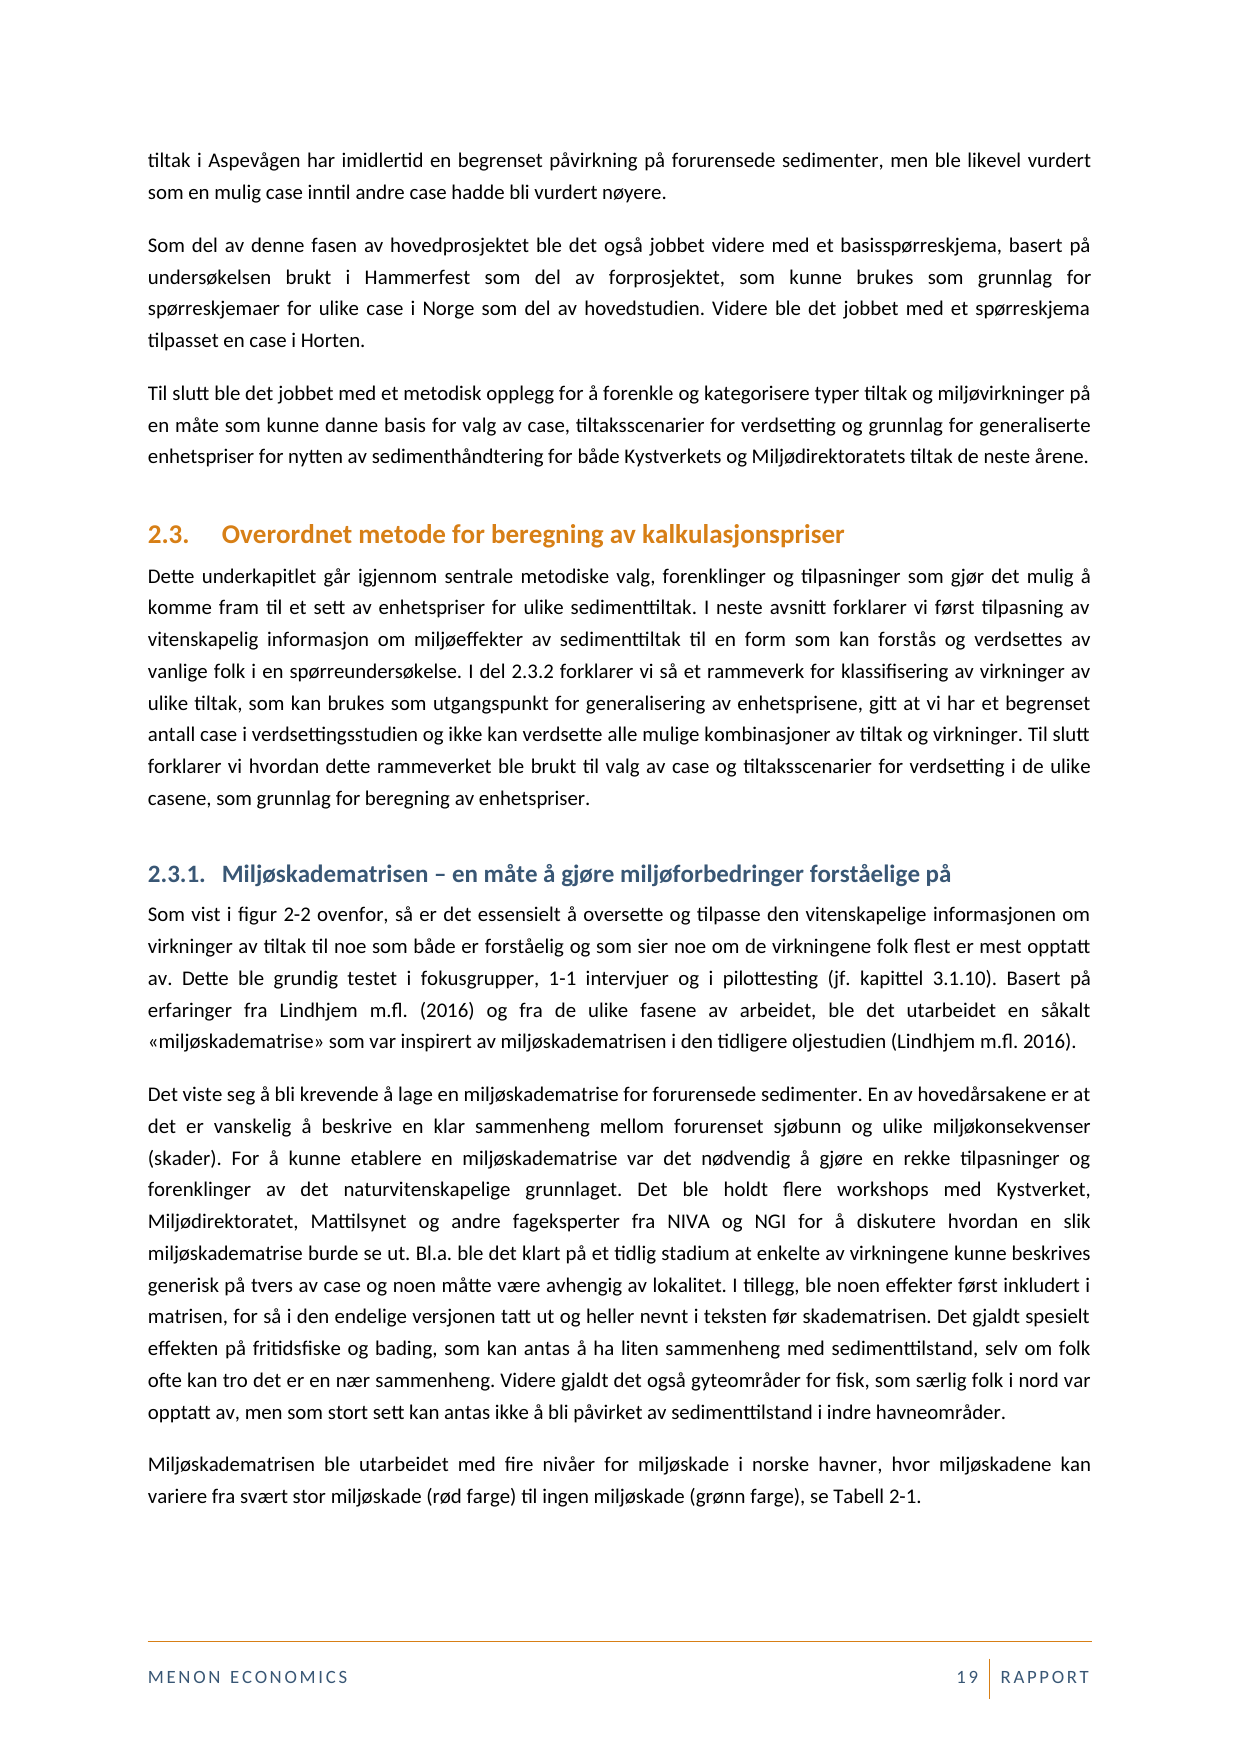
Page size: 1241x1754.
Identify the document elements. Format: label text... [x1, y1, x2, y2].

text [148, 148, 1092, 205]
subtitle Overordnet metode for beregning av kalkulasjonspriser [148, 517, 1092, 550]
text Som del av denne fasen av hovedprosjektet ble det også jobbet videre med et basisspørreskjema, basert på undersøkelsen brukt i Hammerfest som del av forprosjektet, som kunne brukes som grunnlag for spørreskjemaer for ulike case i Norge som del av hovedstudien. Videre ble det jobbet med et spørreskjema tilpasset en case i Horten. [148, 232, 1092, 353]
subtitle Miljøskadematrisen – en måte å gjøre miljøforbedringer forståelige på [148, 859, 1092, 889]
text Til slutt ble det jobbet med et metodisk opplegg for å forenkle og kategorisere typer tiltak og miljøvirkninger på en måte som kunne danne basis for valg av case, tiltaksscenarier for verdsetting og grunnlag for generaliserte enhetspriser for nytten av sedimenthåndtering for både Kystverkets og Miljødirektoratets tiltak de neste årene. [148, 380, 1092, 469]
text Som vist i figur 2-2 ovenfor, så er det essensielt å oversette og tilpasse den vitenskapelige informasjonen om virkninger av tiltak til noe som både er forståelig og som sier noe om de virkningene folk flest er mest opptatt av. Dette ble grundig testet i fokusgrupper, 1-1 intervjuer og i pilottesting (jf. kapittel 3.1.10). Basert på erfaringer fra Lindhjem m.fl. (2016) og fra de ulike fasene av arbeidet, ble det utarbeidet en såkalt «miljøskadematrise» som var inspirert av miljøskadematrisen i den tidligere oljestudien (Lindhjem m.fl. 2016). [148, 901, 1092, 1054]
text Miljøskadematrisen ble utarbeidet med fire nivåer for miljøskade i norske havner, hvor miljøskadene kan variere fra svært stor miljøskade (rød farge) til ingen miljøskade (grønn farge), se Tabell 2-1. [148, 1451, 1092, 1509]
text Dette underkapitlet går igjennom sentrale metodiske valg, forenklinger og tilpasninger som gjør det mulig å komme fram til et sett av enhetspriser for ulike sedimenttiltak. I neste avsnitt forklarer vi først tilpasning av vitenskapelig informasjon om miljøeffekter av sedimenttiltak til en form som kan forstås og verdsettes av vanlige folk i en spørreundersøkelse. I del 2.3.2 forklarer vi så et rammeverk for klassifisering av virkninger av ulike tiltak, som kan brukes som utgangspunkt for generalisering av enhetsprisene, gitt at vi har et begrenset antall case i verdsettingsstudien og ikke kan verdsette alle mulige kombinasjoner av tiltak og virkninger. Til slutt forklarer vi hvordan dette rammeverket ble brukt til valg av case og tiltaksscenarier for verdsetting i de ulike casene, som grunnlag for beregning av enhetspriser. [148, 563, 1092, 811]
text Det viste seg å bli krevende å lage en miljøskadematrise for forurensede sedimenter. En av hovedårsakene er at det er vanskelig å beskrive en klar sammenheng mellom forurenset sjøbunn og ulike miljøkonsekvenser (skader). For å kunne etablere en miljøskadematrise var det nødvendig å gjøre en rekke tilpasninger og forenklinger av det naturvitenskapelige grunnlaget. Det ble holdt flere workshops med Kystverket, Miljødirektoratet, Mattilsynet og andre fageksperter fra NIVA og NGI for å diskutere hvordan en slik miljøskadematrise burde se ut. Bl.a. ble det klart på et tidlig stadium at enkelte av virkningene kunne beskrives generisk på tvers av case og noen måtte være avhengig av lokalitet. I tillegg, ble noen effekter først inkludert i matrisen, for så i den endelige versjonen tatt ut og heller nevnt i teksten før skadematrisen. Det gjaldt spesielt effekten på fritidsfiske og bading, som kan antas å ha liten sammenheng med sedimenttilstand, selv om folk ofte kan tro det er en nær sammenheng. Videre gjaldt det også gyteområder for fisk, som særlig folk i nord var opptatt av, men som stort sett kan antas ikke å bli påvirket av sedimenttilstand i indre havneområder. [148, 1081, 1092, 1424]
